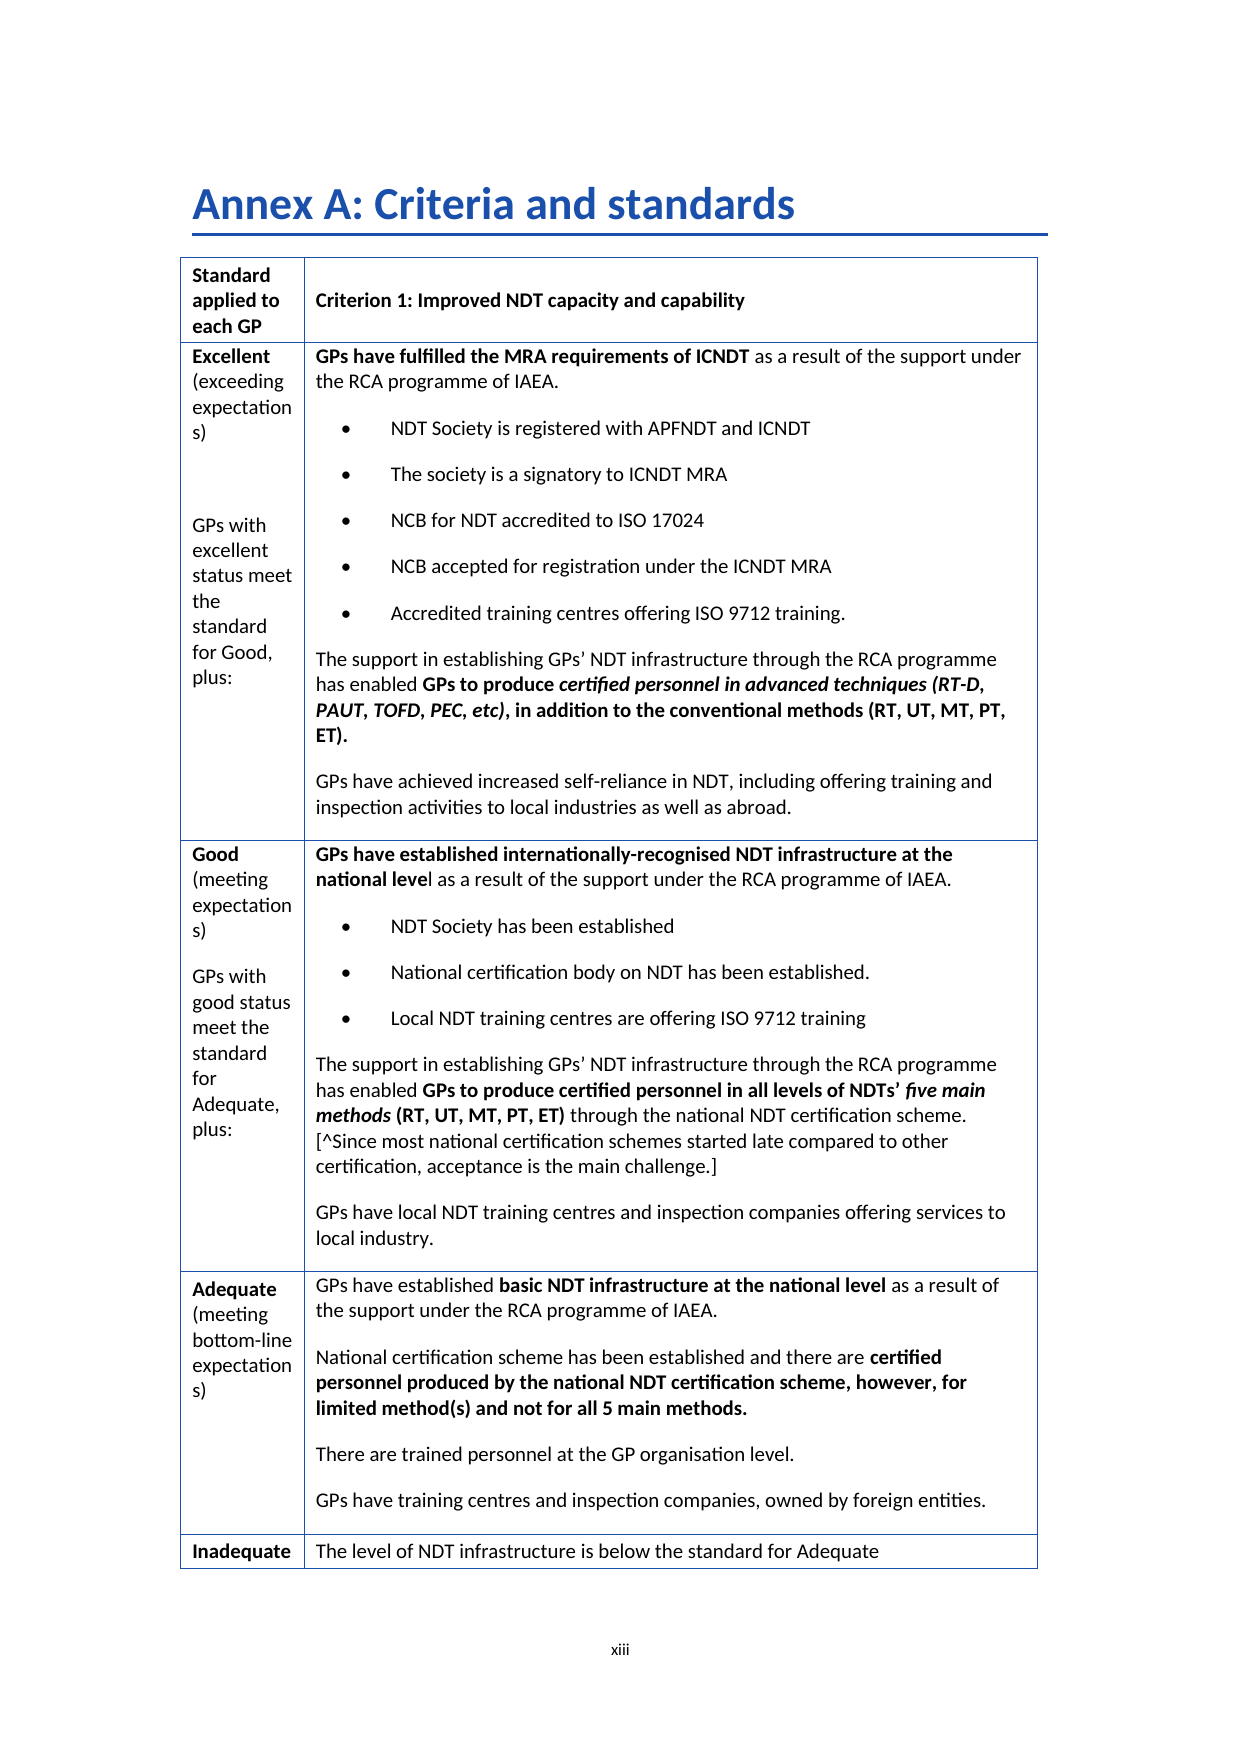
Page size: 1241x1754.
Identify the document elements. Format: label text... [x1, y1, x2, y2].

table_cell GPs have established internationally-recognised NDT infrastructure at the national level as a result of the support under the RCA programme of IAEA. NDT Society has been established National certification body on NDT has been established. Local NDT training centres are offering ISO 9712 training The support in establishing GPs’ NDT infrastructure through the RCA programme has enabled GPs to produce certified personnel in all levels of NDTs’ five main methods (RT, UT, MT, PT, ET) through the national NDT certification scheme.[^Since most national certification schemes started late compared to other certification, acceptance is the main challenge.] GPs have local NDT training centres and inspection companies offering services to local industry. [305, 841, 1037, 1271]
table_cell The level of NDT infrastructure is below the standard for Adequate [305, 1535, 1037, 1567]
table_cell Inadequate [181, 1535, 304, 1567]
table_cell Excellent (exceeding expectations) GPs with excellent status meet the standard for Good, plus: [181, 343, 304, 840]
table_cell Good (meeting expectations) GPs with good status meet the standard for Adequate, plus: [181, 841, 304, 1271]
table_cell Adequate (meeting bottom-line expectations) [181, 1272, 304, 1533]
table_header Criterion 1: Improved NDT capacity and capability [305, 258, 1037, 342]
table_cell GPs have established basic NDT infrastructure at the national level as a result of the support under the RCA programme of IAEA. National certification scheme has been established and there are certified personnel produced by the national NDT certification scheme, however, for limited method(s) and not for all 5 main methods. There are trained personnel at the GP organisation level. GPs have training centres and inspection companies, owned by foreign entities. [305, 1272, 1037, 1533]
table_cell GPs have fulfilled the MRA requirements of ICNDT as a result of the support under the RCA programme of IAEA. NDT Society is registered with APFNDT and ICNDT The society is a signatory to ICNDT MRA NCB for NDT accredited to ISO 17024 NCB accepted for registration under the ICNDT MRA Accredited training centres offering ISO 9712 training. The support in establishing GPs’ NDT infrastructure through the RCA programme has enabled GPs to produce certified personnel in advanced techniques (RT-D, PAUT, TOFD, PEC, etc), in addition to the conventional methods (RT, UT, MT, PT, ET). GPs have achieved increased self-reliance in NDT, including offering training and inspection activities to local industries as well as abroad. [305, 343, 1037, 840]
table_header Standard applied to each GP [181, 258, 304, 342]
subtitle Annex A: Criteria and standards [192, 175, 1048, 233]
